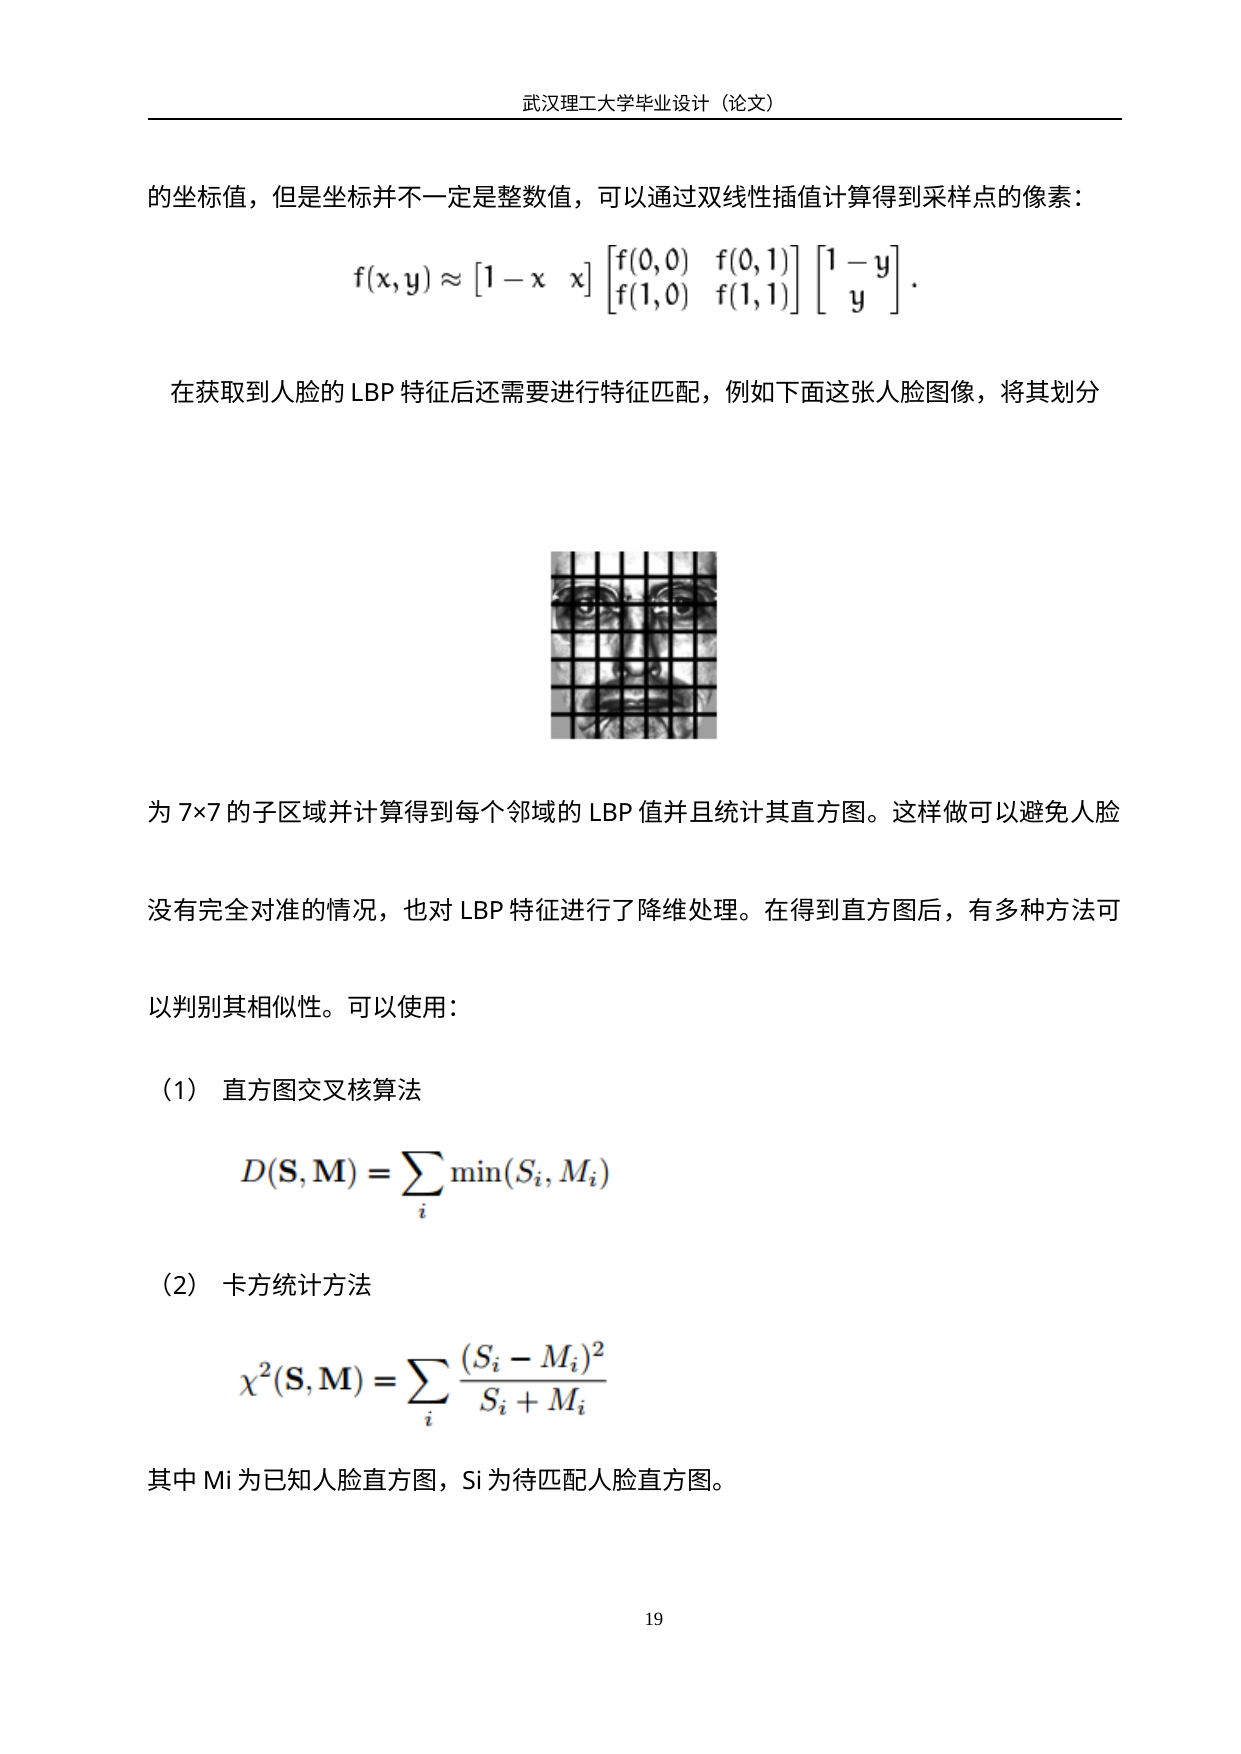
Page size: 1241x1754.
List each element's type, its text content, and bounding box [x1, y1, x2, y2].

text 为7×7的子区域并计算得到每个邻域的LBP值并且统计其直方图。这样做可以避免人脸没有完全对准的情况，也对LBP特征进行了降维处理。在得到直方图后，有多种方法可以判别其相似性。可以使用： [148, 778, 1122, 1038]
list 直方图交叉核算法 [148, 1056, 1122, 1121]
picture [526, 536, 743, 755]
list 卡方统计方法 [148, 1251, 1122, 1316]
text 其中Mi为已知人脸直方图，Si为待匹配人脸直方图。 [148, 1446, 1122, 1511]
picture [353, 245, 917, 316]
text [148, 163, 1122, 228]
text 在获取到人脸的LBP特征后还需要进行特征匹配，例如下面这张人脸图像，将其划分 [148, 358, 1122, 764]
picture [222, 1139, 633, 1220]
picture [222, 1334, 624, 1431]
